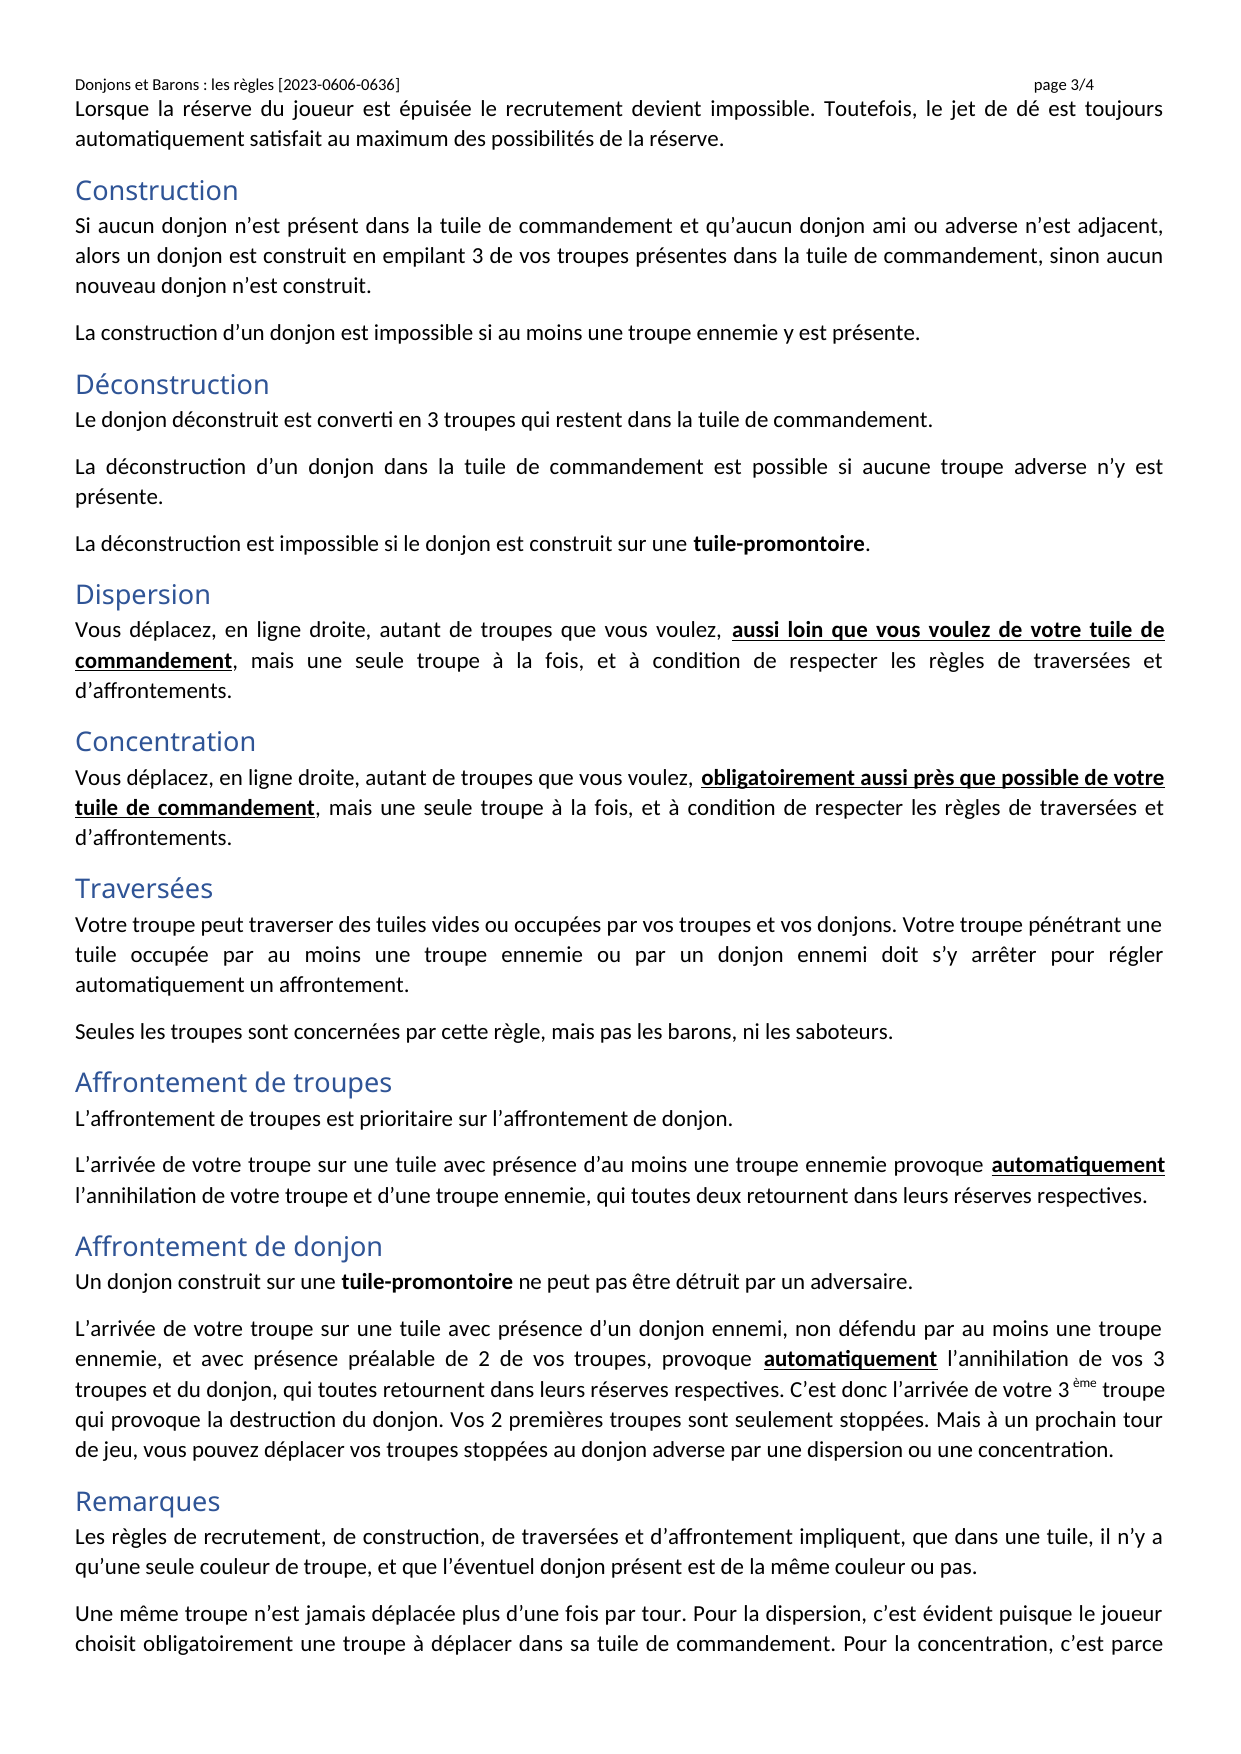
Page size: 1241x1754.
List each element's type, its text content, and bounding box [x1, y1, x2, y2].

subtitle Construction [75, 171, 1165, 208]
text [75, 1599, 1165, 1657]
text La déconstruction est impossible si le donjon est construit sur une tuile-promontoire. [75, 529, 1165, 557]
text Vous déplacez, en ligne droite, autant de troupes que vous voulez, aussi loin que vous voulez de votre tuile de commandement, mais une seule troupe à la fois, et à condition de respecter les règles de traversées et d’affrontements. [75, 616, 1165, 704]
text Vous déplacez, en ligne droite, autant de troupes que vous voulez, obligatoirement aussi près que possible de votre tuile de commandement, mais une seule troupe à la fois, et à condition de respecter les règles de traversées et d’affrontements. [75, 763, 1165, 851]
text Lorsque la réserve du joueur est épuisée le recrutement devient impossible. Toutefois, le jet de dé est toujours automatiquement satisfait au maximum des possibilités de la réserve. [75, 94, 1165, 152]
text Si aucun donjon n’est présent dans la tuile de commandement et qu’aucun donjon ami ou adverse n’est adjacent, alors un donjon est construit en empilant 3 de vos troupes présentes dans la tuile de commandement, sinon aucun nouveau donjon n’est construit. [75, 211, 1165, 299]
text Les règles de recrutement, de construction, de traversées et d’affrontement impliquent, que dans une tuile, il n’y a qu’une seule couleur de troupe, et que l’éventuel donjon présent est de la même couleur ou pas. [75, 1522, 1165, 1580]
text Un donjon construit sur une tuile-promontoire ne peut pas être détruit par un adversaire. [75, 1267, 1165, 1295]
subtitle Déconstruction [75, 365, 1165, 402]
text Votre troupe peut traverser des tuiles vides ou occupées par vos troupes et vos donjons. Votre troupe pénétrant une tuile occupée par au moins une troupe ennemie ou par un donjon ennemi doit s’y arrêter pour régler automatiquement un affrontement. [75, 910, 1165, 998]
text L’arrivée de votre troupe sur une tuile avec présence d’au moins une troupe ennemie provoque automatiquement l’annihilation de votre troupe et d’une troupe ennemie, qui toutes deux retournent dans leurs réserves respectives. [75, 1151, 1165, 1209]
subtitle Affrontement de troupes [75, 1064, 1165, 1101]
text La construction d’un donjon est impossible si au moins une troupe ennemie y est présente. [75, 318, 1165, 346]
text L’arrivée de votre troupe sur une tuile avec présence d’un donjon ennemi, non défendu par au moins une troupe ennemie, et avec présence préalable de 2 de vos troupes, provoque automatiquement l’annihilation de vos 3 troupes et du donjon, qui toutes retournent dans leurs réserves respectives. C’est donc l’arrivée de votre 3ème troupe qui provoque la destruction du donjon. Vos 2 premières troupes sont seulement stoppées. Mais à un prochain tour de jeu, vous pouvez déplacer vos troupes stoppées au donjon adverse par une dispersion ou une concentration. [75, 1314, 1165, 1463]
text La déconstruction d’un donjon dans la tuile de commandement est possible si aucune troupe adverse n’y est présente. [75, 452, 1165, 510]
text Seules les troupes sont concernées par cette règle, mais pas les barons, ni les saboteurs. [75, 1017, 1165, 1045]
subtitle Traversées [75, 870, 1165, 907]
subtitle Dispersion [75, 576, 1165, 613]
subtitle Concentration [75, 723, 1165, 760]
subtitle Remarques [75, 1482, 1165, 1519]
text L’affrontement de troupes est prioritaire sur l’affrontement de donjon. [75, 1104, 1165, 1132]
text Le donjon déconstruit est converti en 3 troupes qui restent dans la tuile de commandement. [75, 405, 1165, 433]
subtitle Affrontement de donjon [75, 1228, 1165, 1264]
